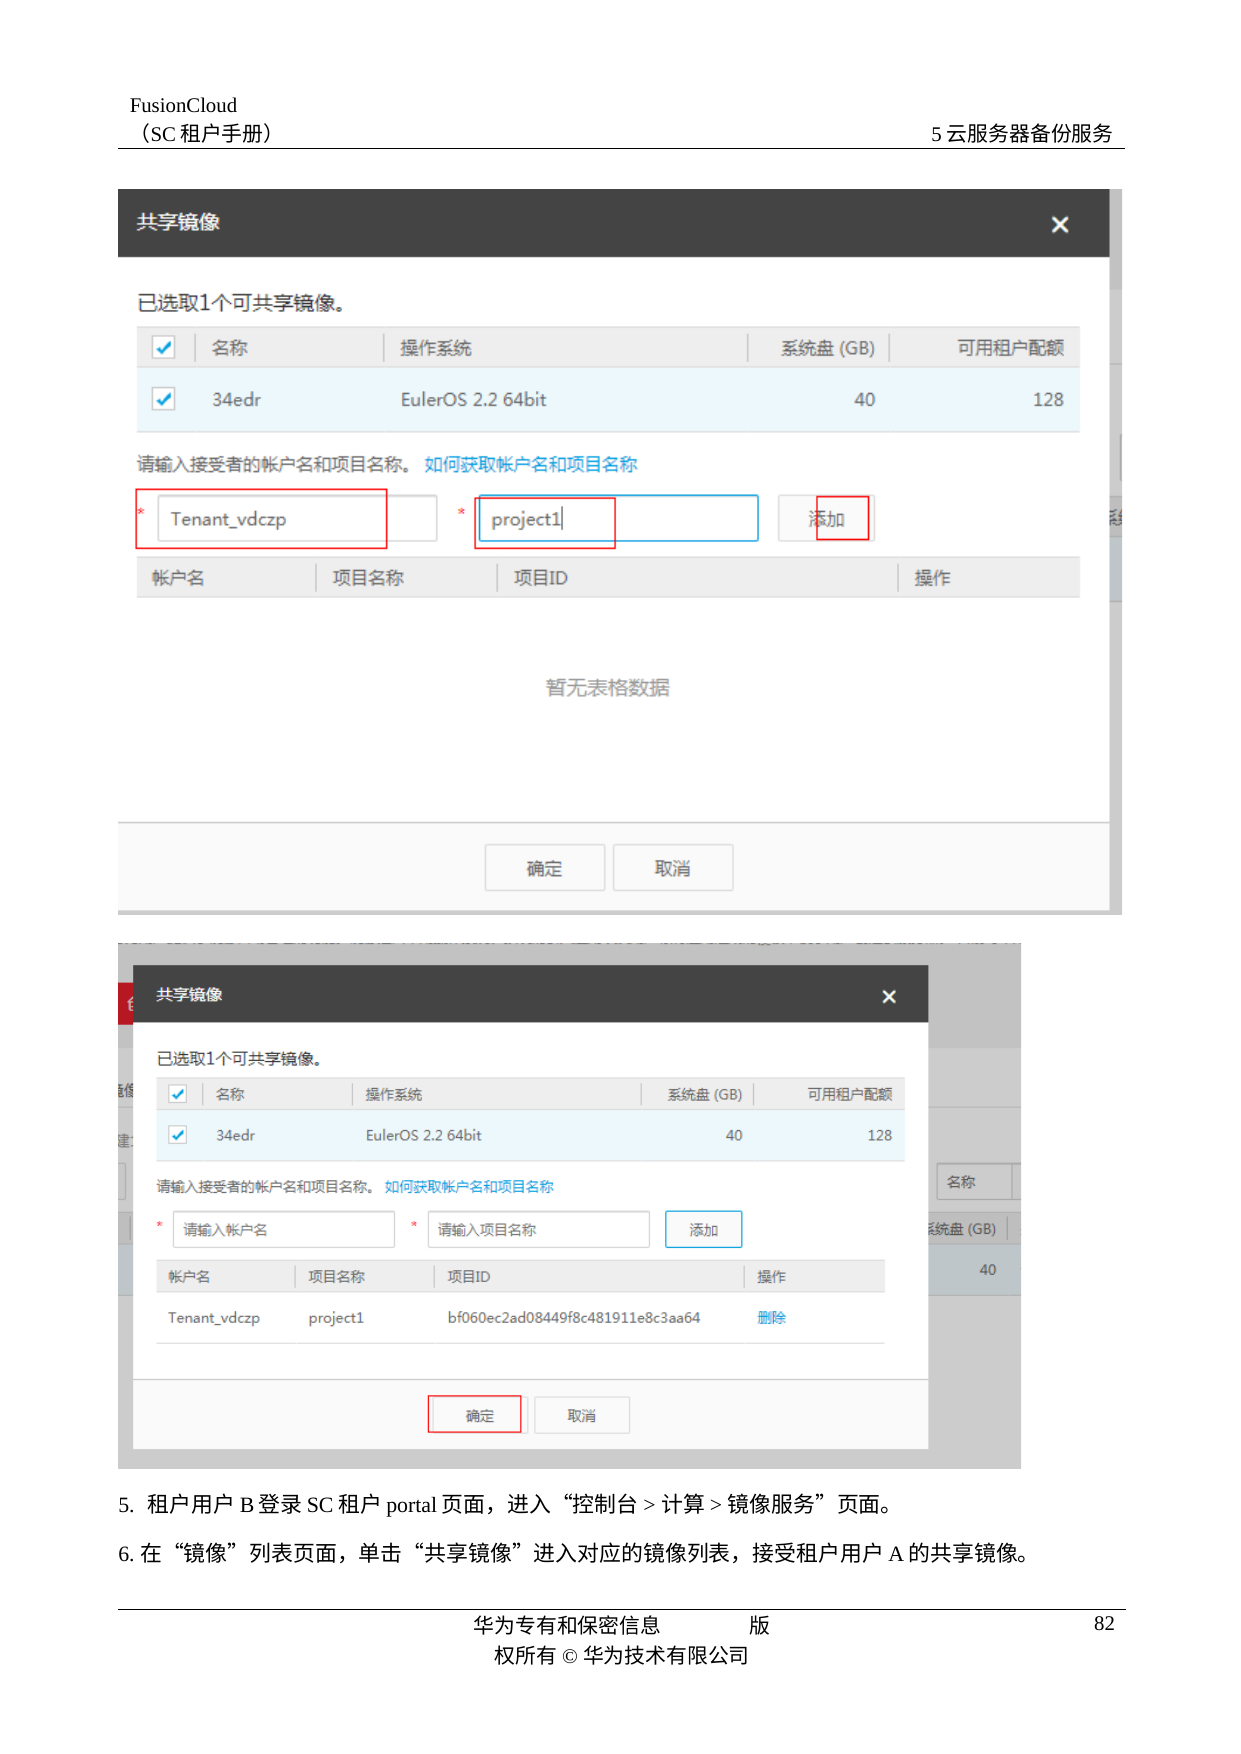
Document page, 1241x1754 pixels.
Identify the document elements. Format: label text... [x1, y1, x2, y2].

picture [118, 943, 1022, 1469]
picture [118, 189, 1123, 915]
text 6. 在“镜像”列表页面，单击“共享镜像”进入对应的镜像列表，接受租户用户A的共享镜像。 [118, 1536, 1122, 1567]
list 租户用户B登录SC租户portal页面，进入“控制台 > 计算 > 镜像服务”页面。 [118, 1487, 1122, 1519]
